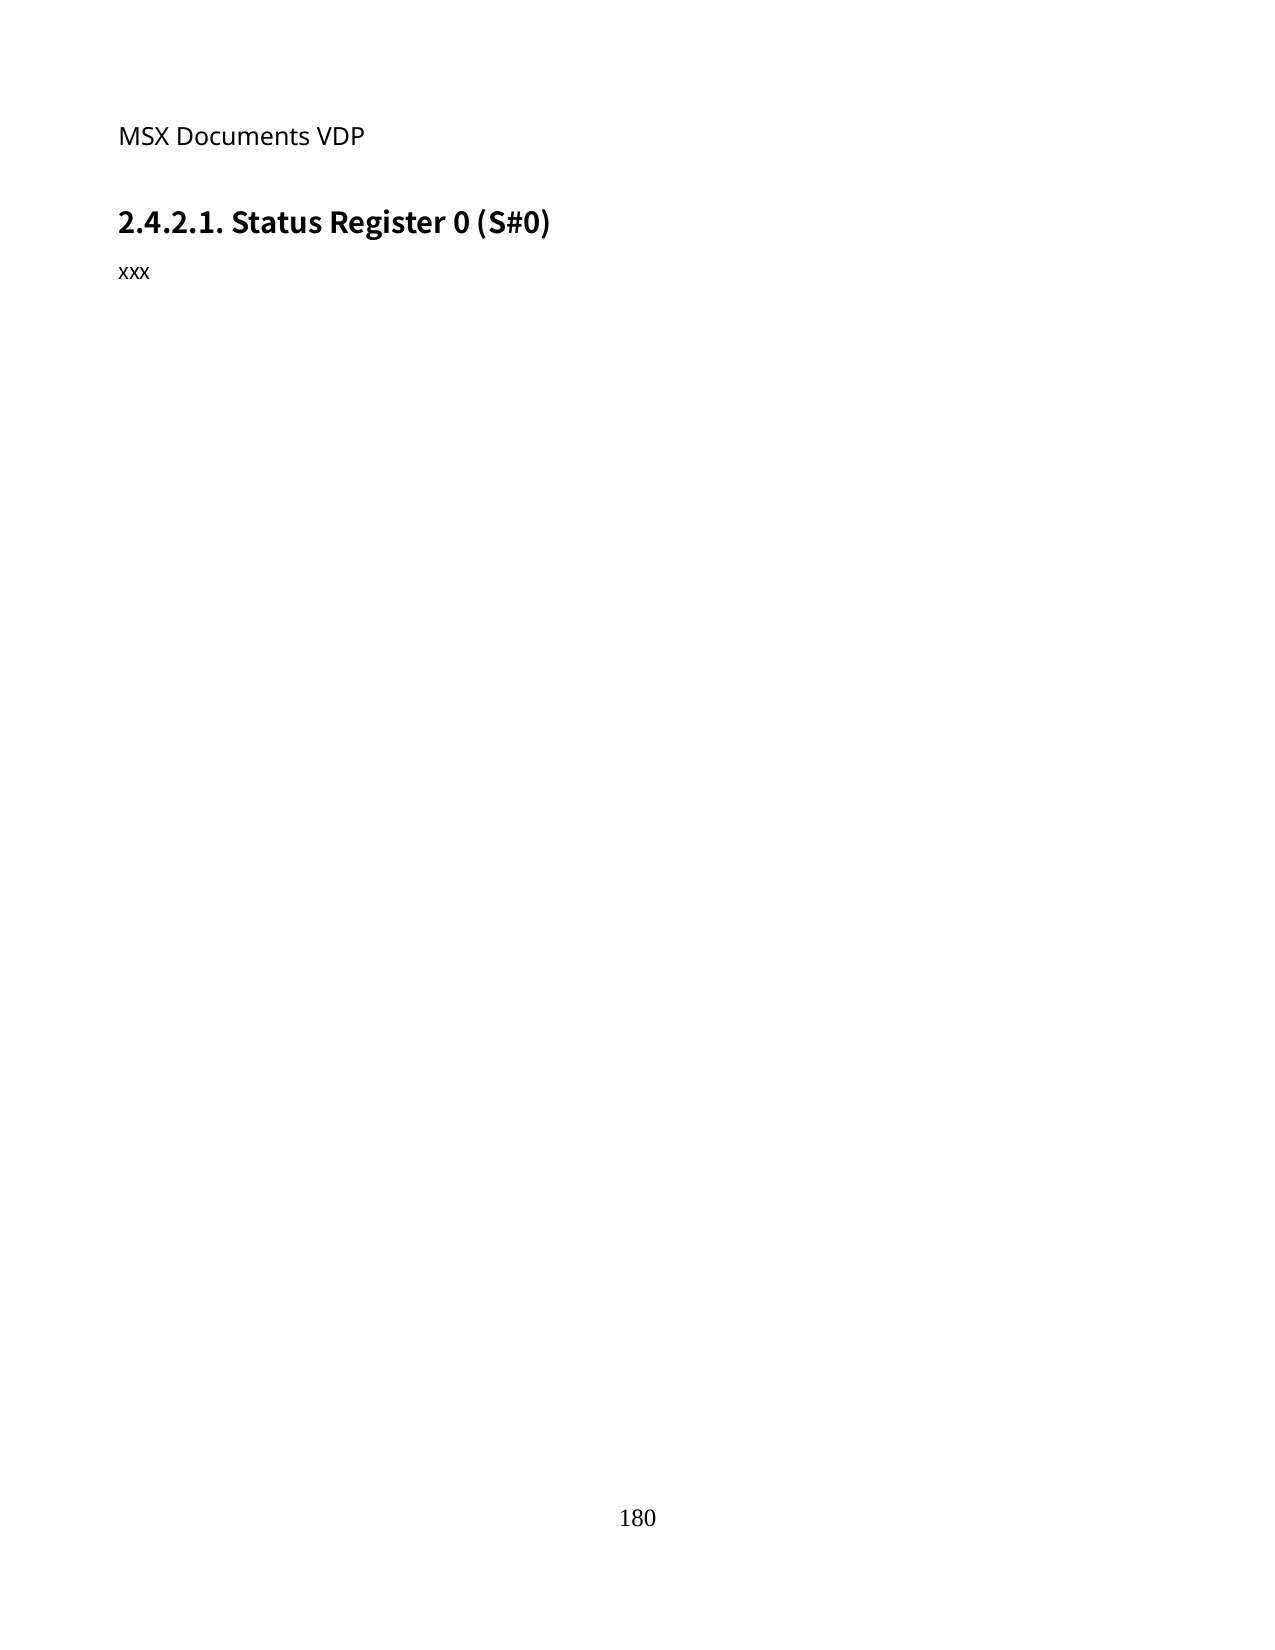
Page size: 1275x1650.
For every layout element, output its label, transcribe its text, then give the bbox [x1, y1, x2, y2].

subtitle 2.4.2.1. Status Register 0 (S#0) [118, 199, 1157, 242]
text xxx [118, 254, 1157, 286]
